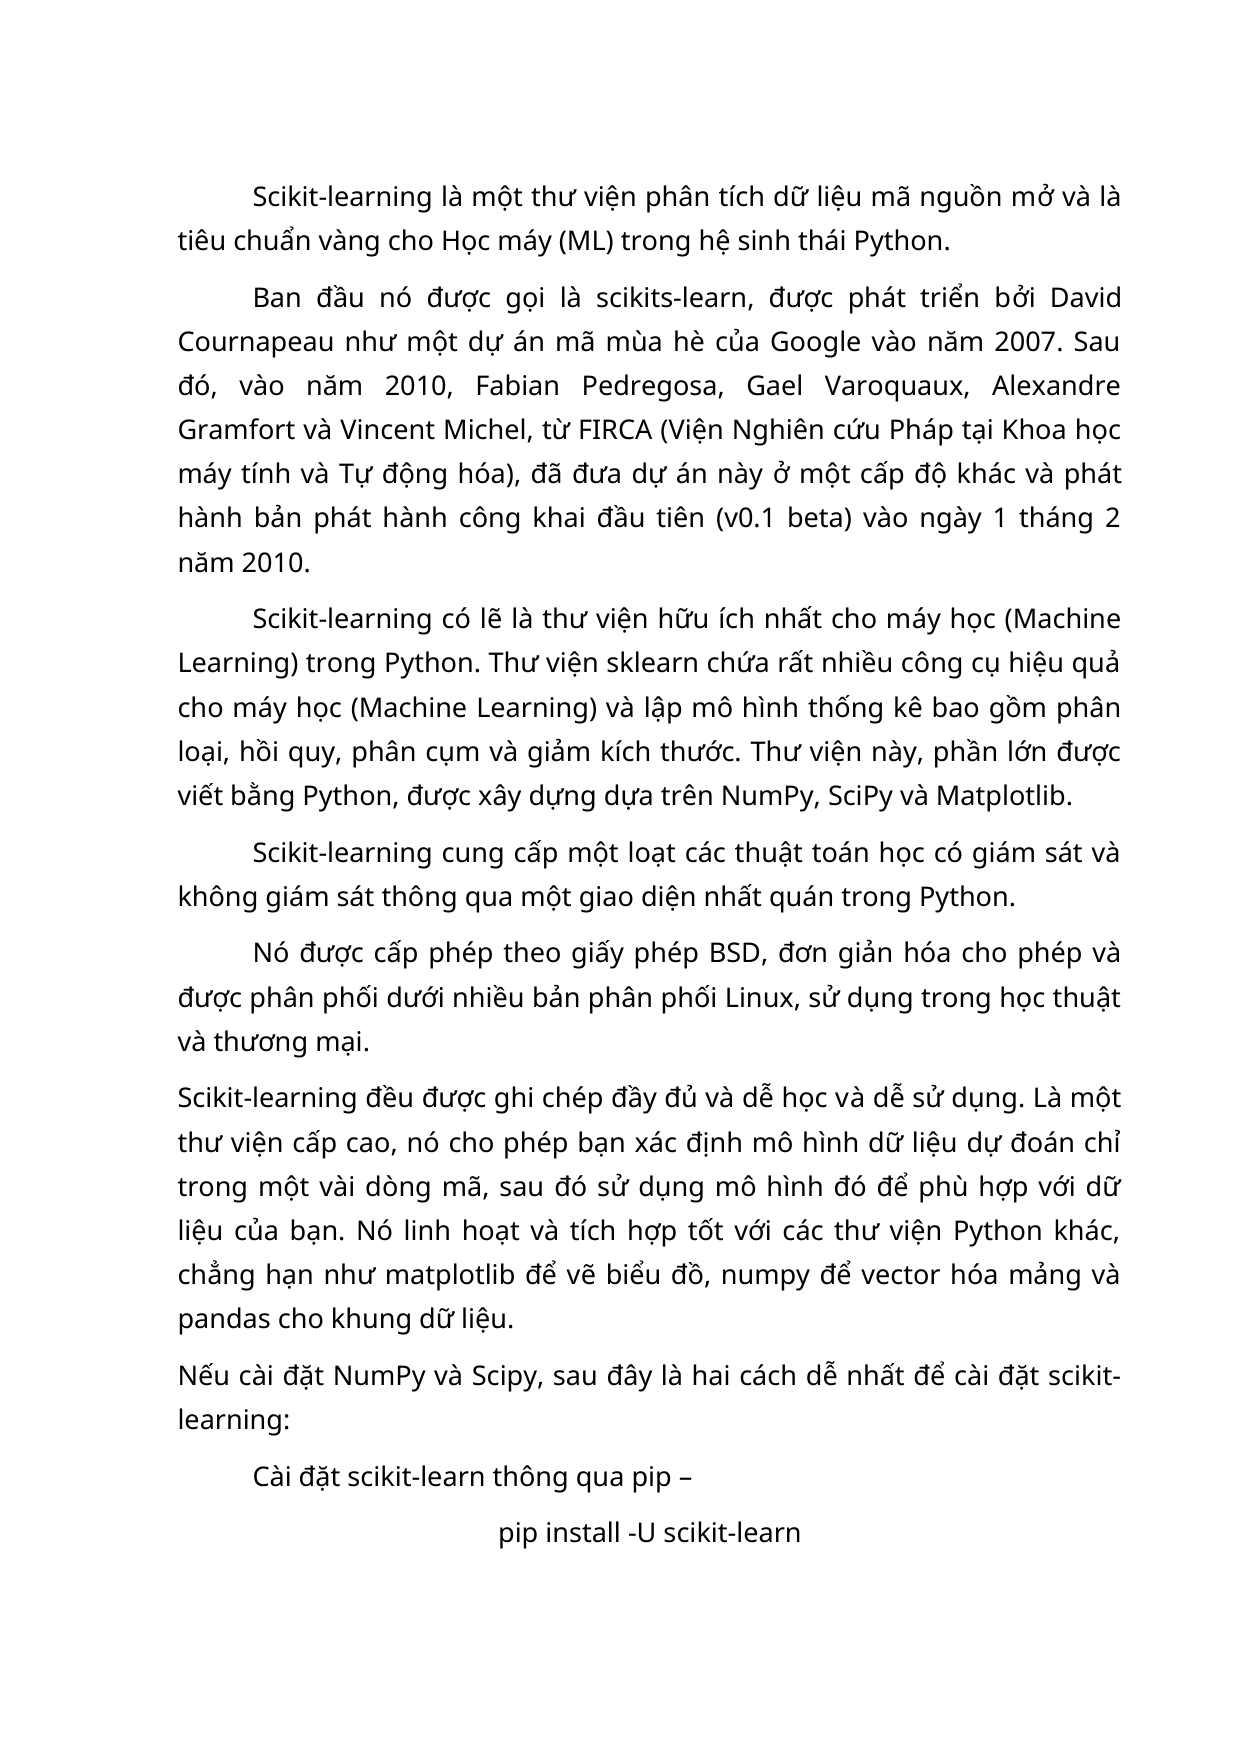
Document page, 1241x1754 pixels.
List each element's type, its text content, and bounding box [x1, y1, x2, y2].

text Nó được cấp phép theo giấy phép BSD, đơn giản hóa cho phép và được phân phối dưới nhiều bản phân phối Linux, sử dụng trong học thuật và thương mại. [177, 934, 1122, 1059]
text Scikit-learning có lẽ là thư viện hữu ích nhất cho máy học (Machine Learning) trong Python. Thư viện sklearn chứa rất nhiều công cụ hiệu quả cho máy học (Machine Learning) và lập mô hình thống kê bao gồm phân loại, hồi quy, phân cụm và giảm kích thước. Thư viện này, phần lớn được viết bằng Python, được xây dựng dựa trên NumPy, SciPy và Matplotlib. [177, 600, 1122, 813]
text Scikit-learning đều được ghi chép đầy đủ và dễ học và dễ sử dụng. Là một thư viện cấp cao, nó cho phép bạn xác định mô hình dữ liệu dự đoán chỉ trong một vài dòng mã, sau đó sử dụng mô hình đó để phù hợp với dữ liệu của bạn. Nó linh hoạt và tích hợp tốt với các thư viện Python khác, chẳng hạn như matplotlib để vẽ biểu đồ, numpy để vector hóa mảng và pandas cho khung dữ liệu. [177, 1079, 1122, 1337]
text Scikit-learning là một thư viện phân tích dữ liệu mã nguồn mở và là tiêu chuẩn vàng cho Học máy (ML) trong hệ sinh thái Python. [177, 177, 1122, 258]
text Cài đặt scikit-learn thông qua pip – [177, 1457, 1122, 1494]
text Nếu cài đặt NumPy và Scipy, sau đây là hai cách dễ nhất để cài đặt scikit-learning: [177, 1356, 1122, 1437]
text Ban đầu nó được gọi là scikits-learn, được phát triển bởi David Cournapeau như một dự án mã mùa hè của Google vào năm 2007. Sau đó, vào năm 2010, Fabian Pedregosa, Gael Varoquaux, Alexandre Gramfort và Vincent Michel, từ FIRCA (Viện Nghiên cứu Pháp tại Khoa học máy tính và Tự động hóa), đã đưa dự án này ở một cấp độ khác và phát hành bản phát hành công khai đầu tiên (v0.1 beta) vào ngày 1 tháng 2 năm 2010. [177, 278, 1122, 580]
text pip install -U scikit-learn [177, 1514, 1122, 1551]
text Scikit-learning cung cấp một loạt các thuật toán học có giám sát và không giám sát thông qua một giao diện nhất quán trong Python. [177, 833, 1122, 914]
